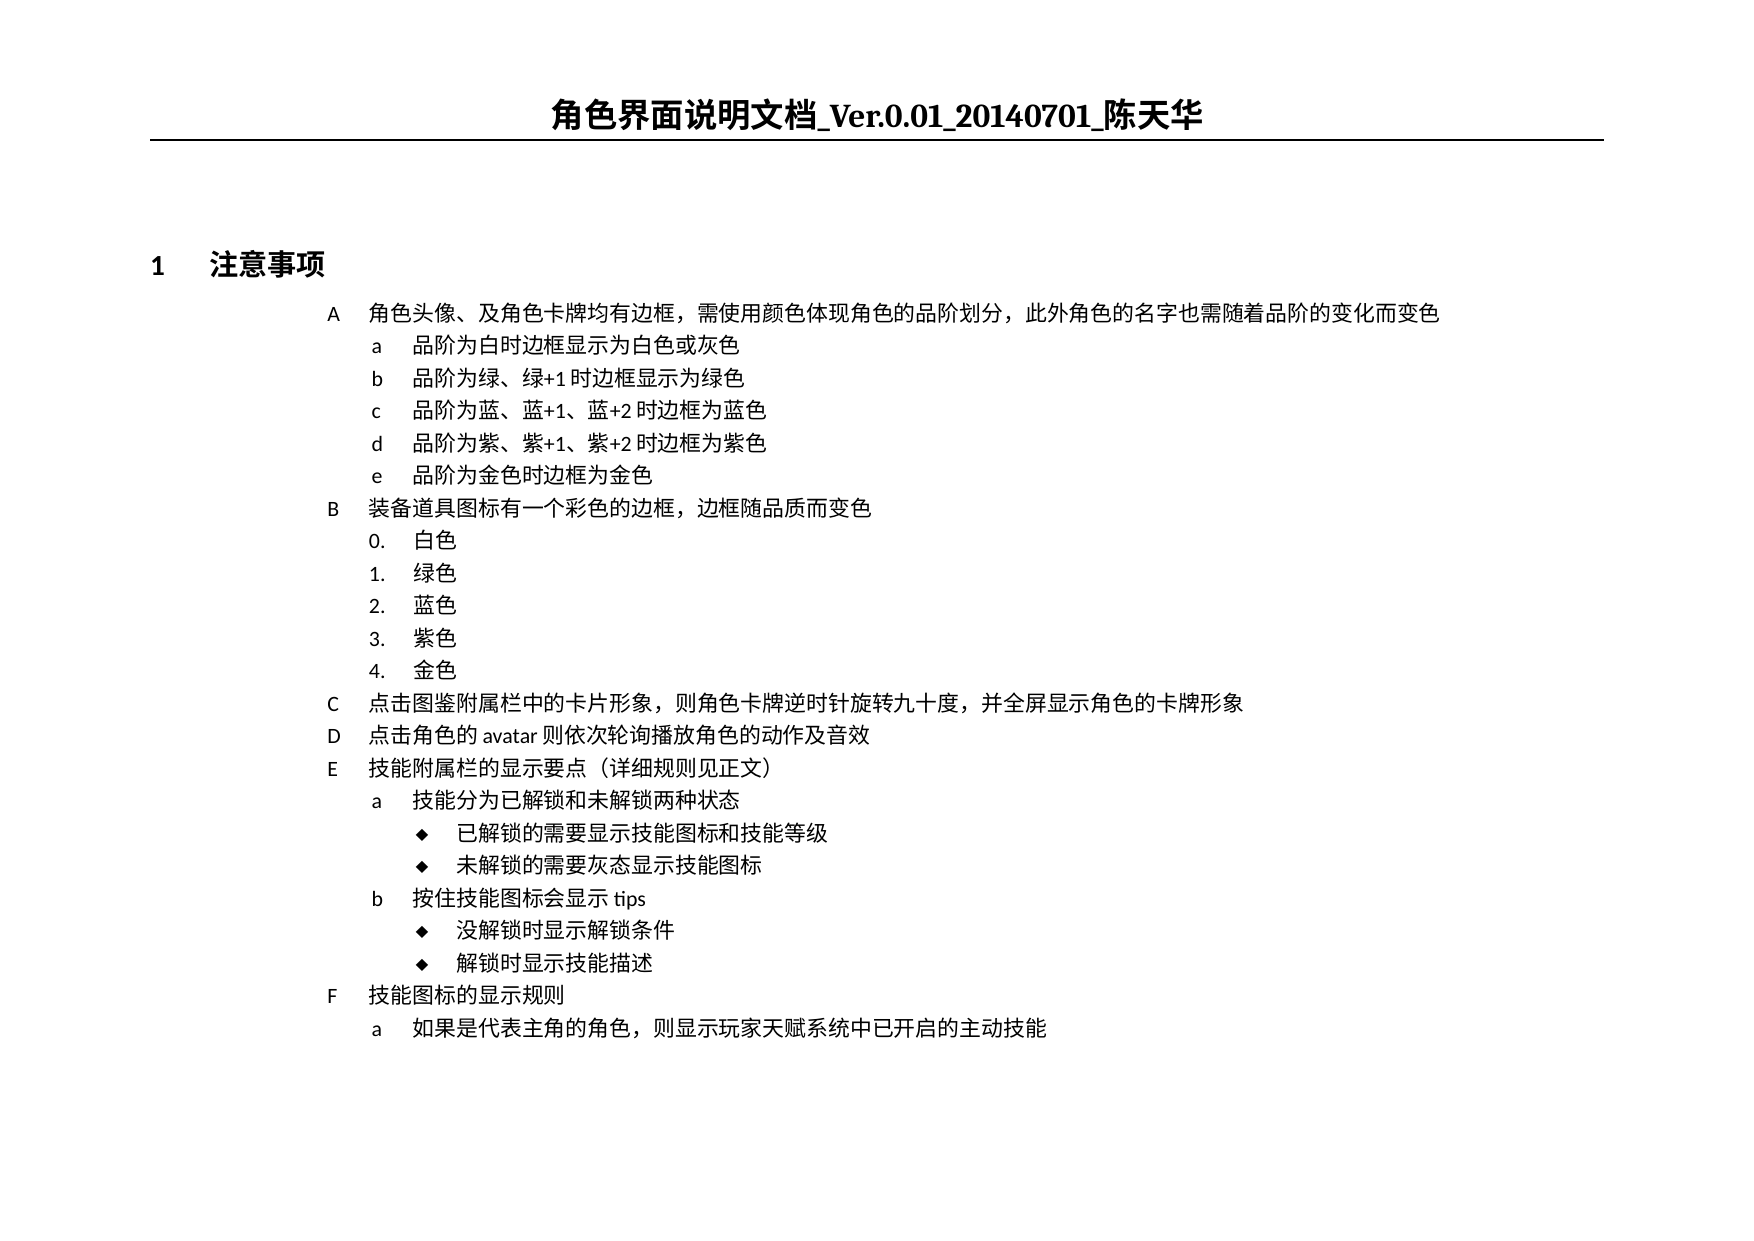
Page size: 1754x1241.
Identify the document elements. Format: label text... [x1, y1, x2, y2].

list 绿色 [369, 555, 1604, 588]
list 白色 [369, 523, 1604, 555]
text 已解锁的需要显示技能图标和技能等级 [416, 815, 1604, 848]
text 品阶为蓝、蓝+1、蓝+2时边框为蓝色 [371, 393, 1604, 425]
text 品阶为金色时边框为金色 [371, 458, 1604, 490]
text 如果是代表主角的角色，则显示玩家天赋系统中已开启的主动技能 [371, 1010, 1604, 1043]
text 按住技能图标会显示tips [371, 880, 1604, 913]
text 技能分为已解锁和未解锁两种状态 [371, 783, 1604, 815]
list 紫色 [369, 620, 1604, 653]
text 装备道具图标有一个彩色的边框，边框随品质而变色 [327, 490, 1604, 523]
list 蓝色 [369, 588, 1604, 620]
text 角色头像、及角色卡牌均有边框，需使用颜色体现角色的品阶划分，此外角色的名字也需随着品阶的变化而变色 [327, 295, 1604, 328]
text 品阶为绿、绿+1时边框显示为绿色 [371, 360, 1604, 393]
text 品阶为白时边框显示为白色或灰色 [371, 328, 1604, 360]
text 解锁时显示技能描述 [416, 945, 1604, 978]
text 点击角色的avatar则依次轮询播放角色的动作及音效 [327, 718, 1604, 750]
text 注意事项 [150, 230, 1604, 295]
text 品阶为紫、紫+1、紫+2时边框为紫色 [371, 425, 1604, 458]
list 金色 [369, 653, 1604, 685]
text 没解锁时显示解锁条件 [416, 913, 1604, 945]
text 技能附属栏的显示要点（详细规则见正文） [327, 750, 1604, 783]
text 点击图鉴附属栏中的卡片形象，则角色卡牌逆时针旋转九十度，并全屏显示角色的卡牌形象 [327, 685, 1604, 718]
text 技能图标的显示规则 [327, 978, 1604, 1010]
text 未解锁的需要灰态显示技能图标 [416, 848, 1604, 880]
